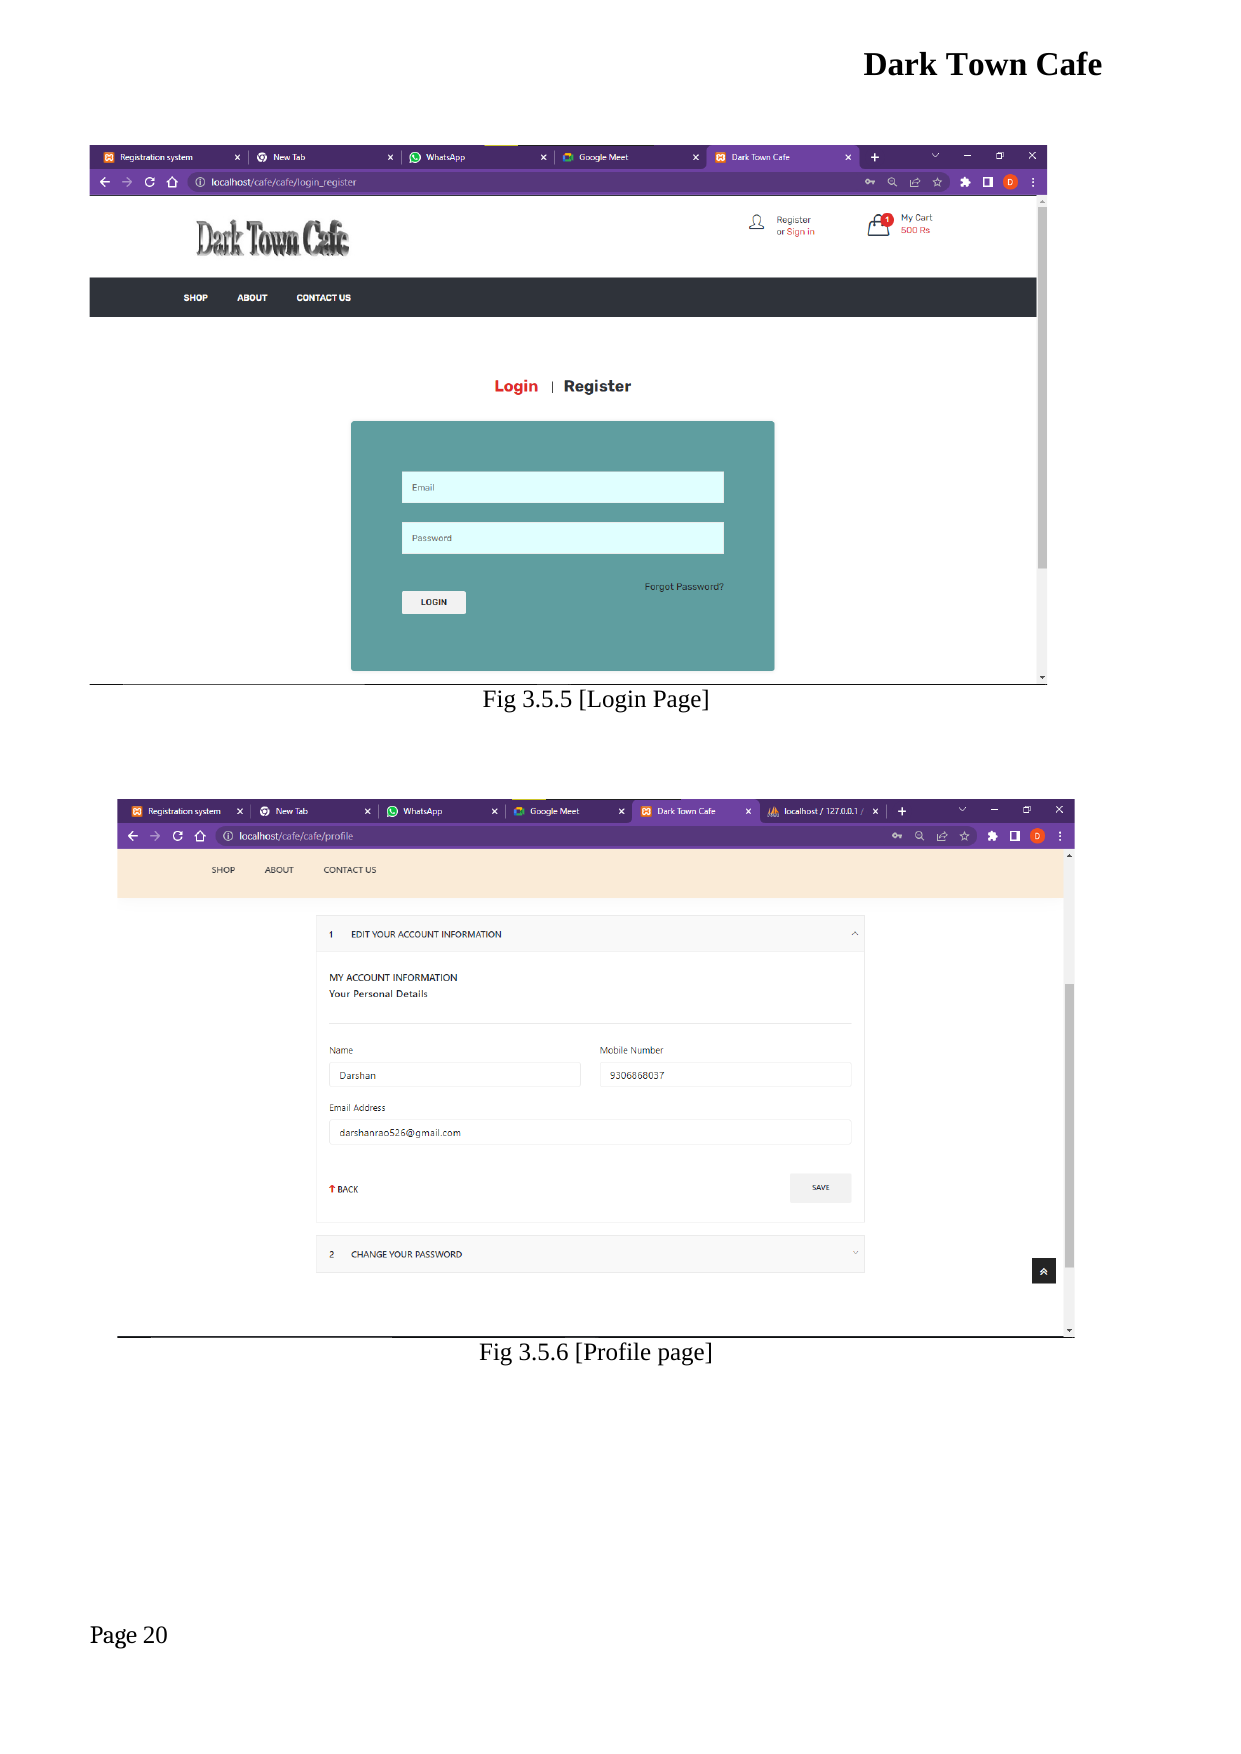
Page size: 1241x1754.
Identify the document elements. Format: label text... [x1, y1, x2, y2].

picture [117, 799, 1075, 1338]
text Fig 3.5.6 [Profile page] [89, 1337, 1102, 1366]
picture [89, 145, 1048, 685]
text Fig 3.5.5 [Login Page] [89, 684, 1102, 713]
